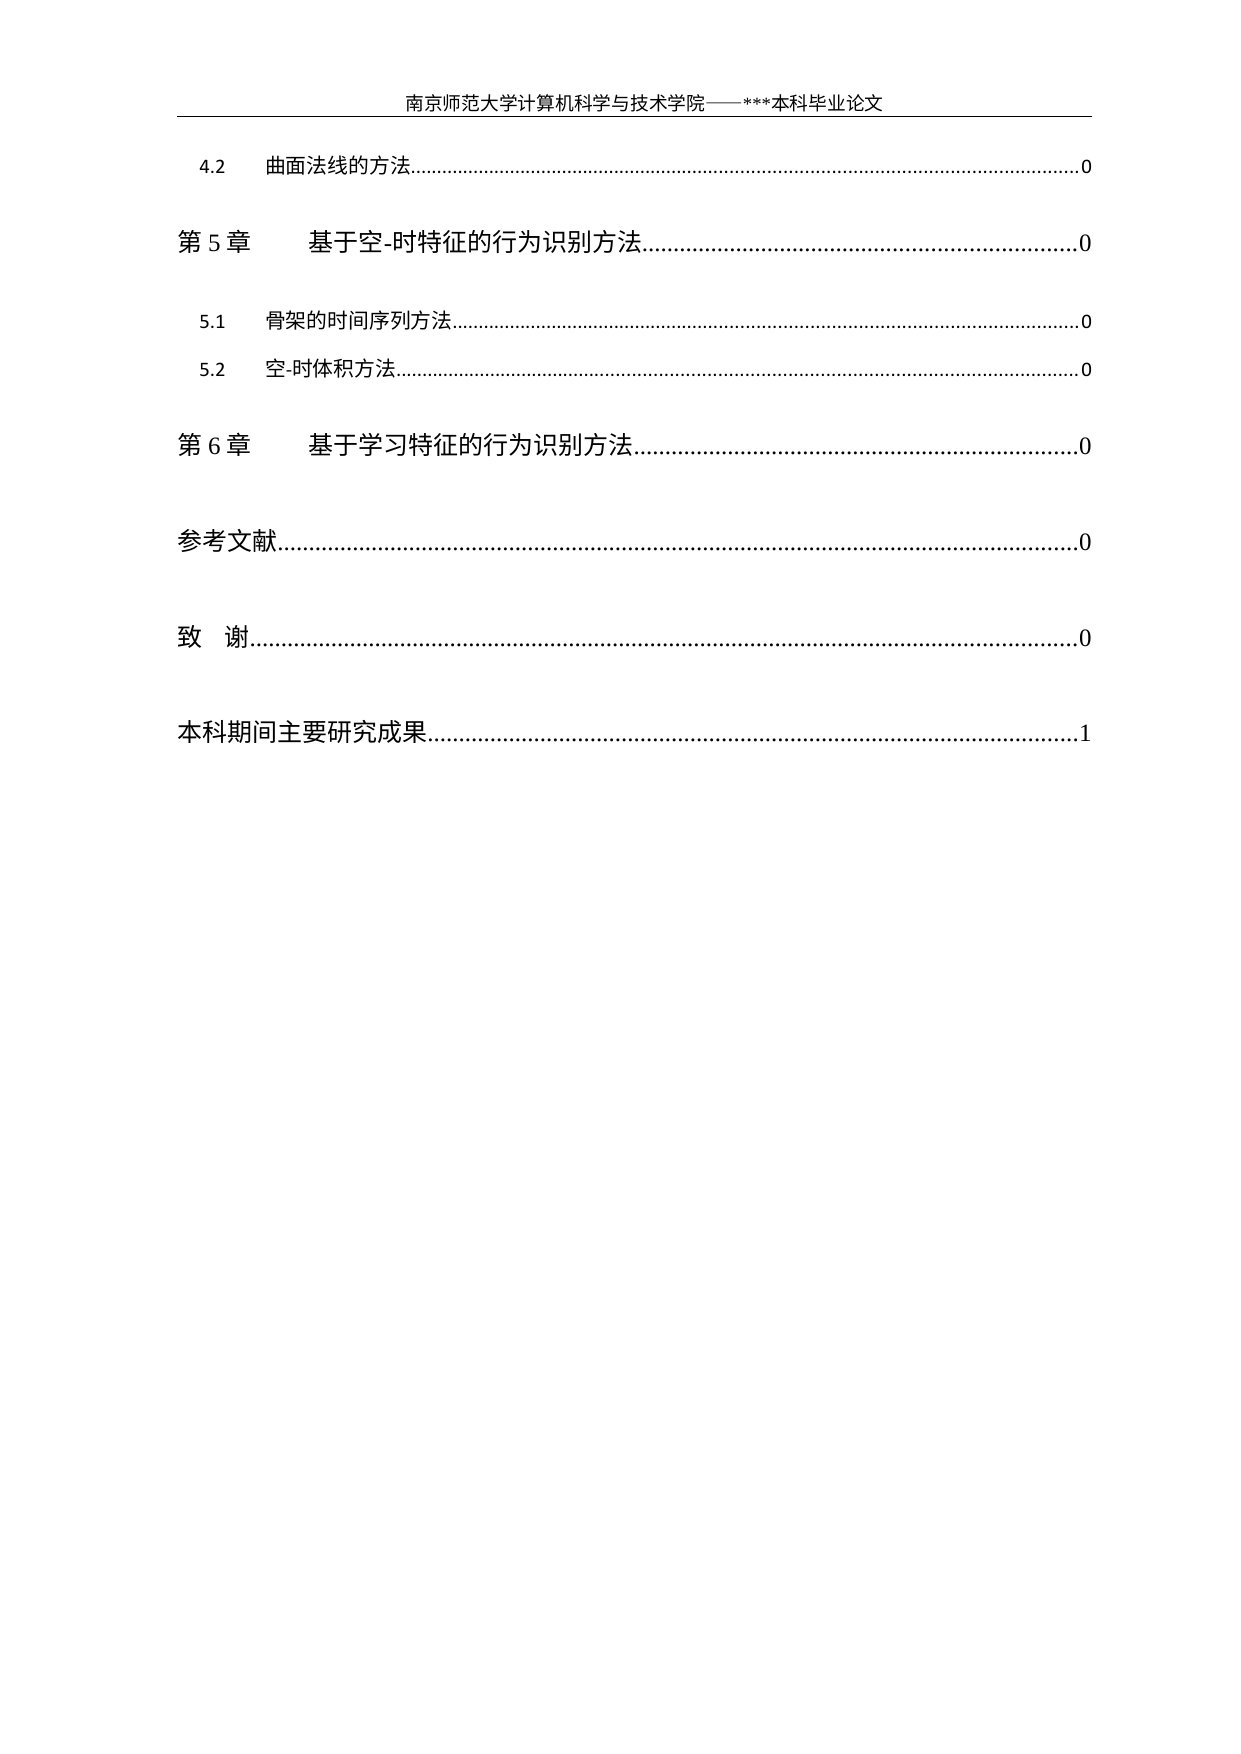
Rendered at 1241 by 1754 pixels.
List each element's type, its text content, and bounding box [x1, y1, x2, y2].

text 5.2 空-时体积方法 0 [199, 351, 1092, 384]
text 第 6 章 基于学习特征的行为识别方法 0 [177, 411, 1092, 476]
text 第 5 章 基于空-时特征的行为识别方法 0 [177, 208, 1092, 273]
text 4.2 曲面法线的方法 0 [199, 148, 1092, 180]
text 本科期间主要研究成果 1 [177, 698, 1092, 763]
text 5.1 骨架的时间序列方法 0 [199, 303, 1092, 336]
text 致 谢 0 [177, 603, 1092, 668]
text 参考文献 0 [177, 507, 1092, 572]
